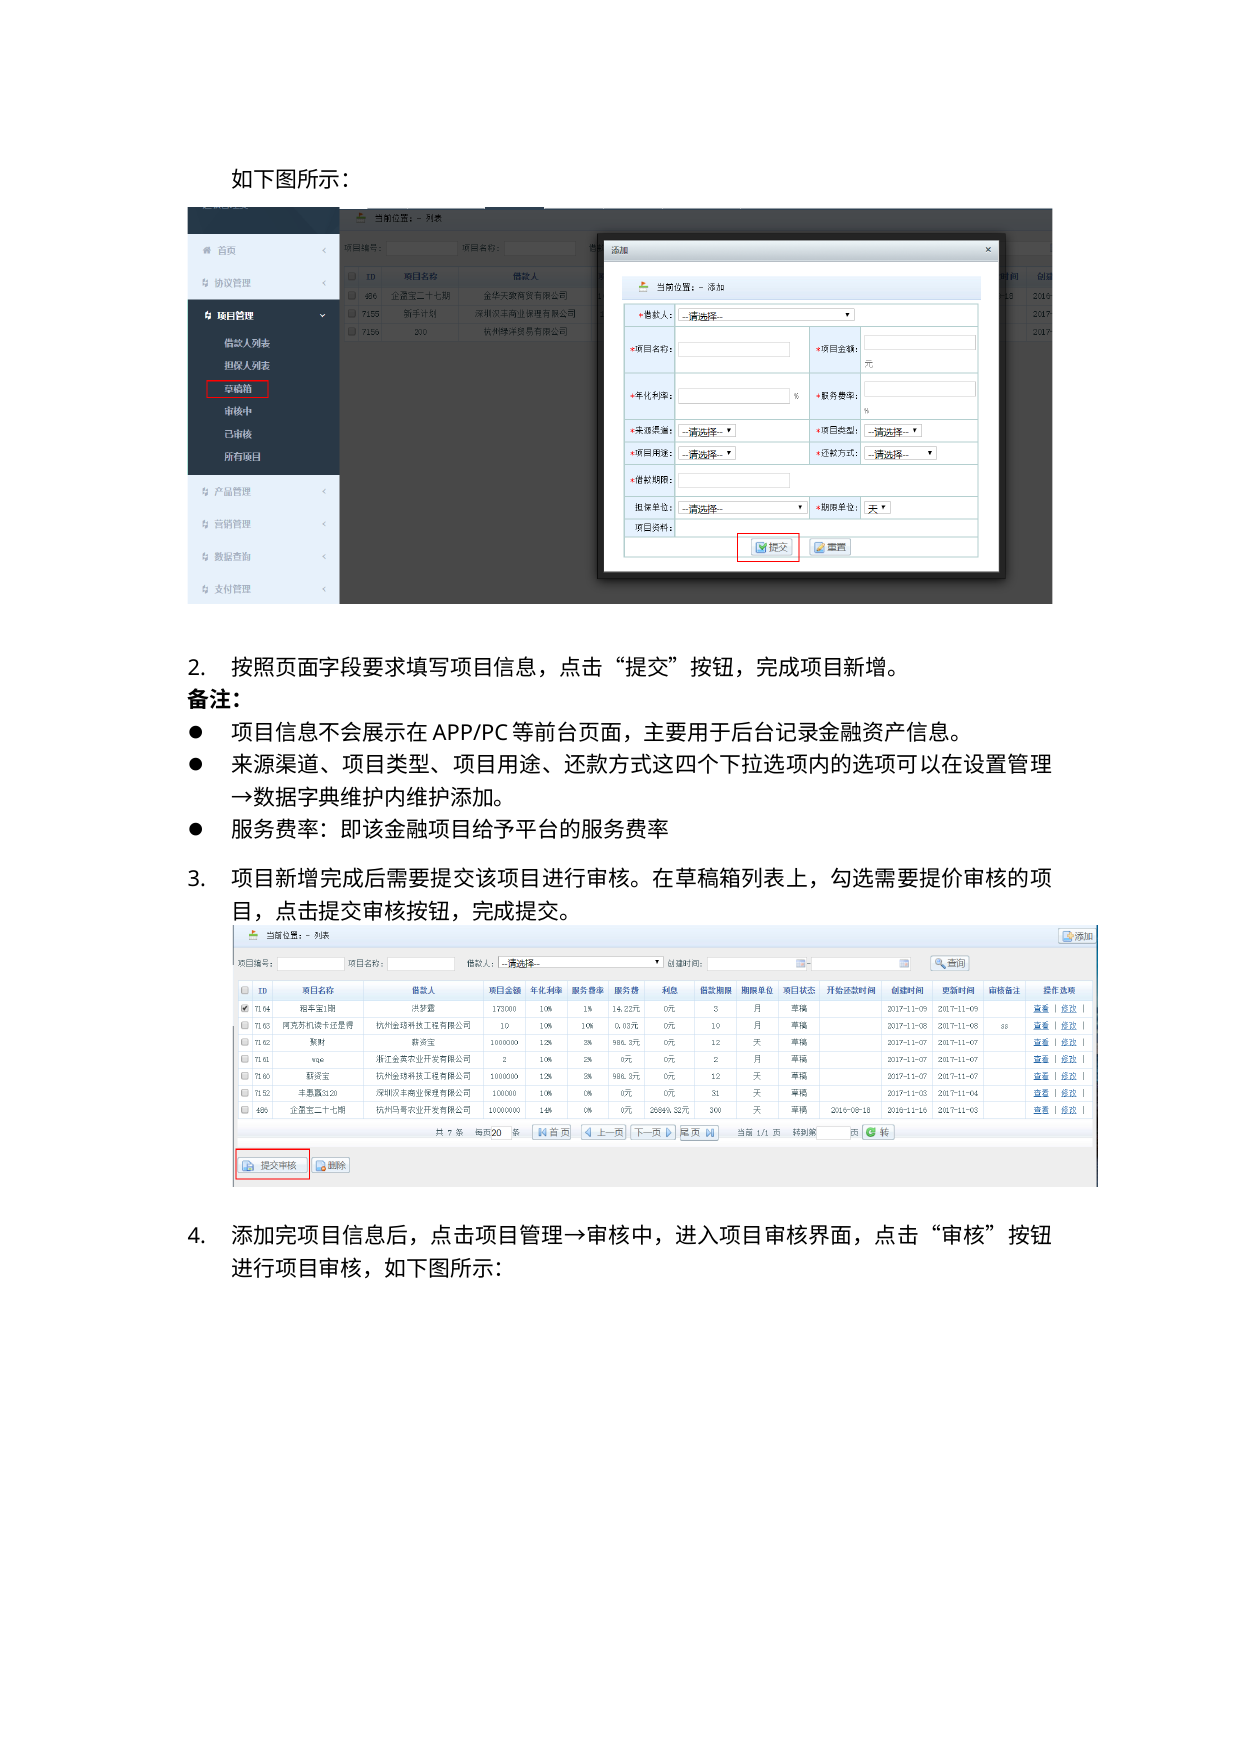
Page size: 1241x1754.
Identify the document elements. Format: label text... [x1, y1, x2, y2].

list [187, 162, 1053, 194]
picture [187, 207, 1053, 604]
list 项目新增完成后需要提交该项目进行审核。在草稿箱列表上，勾选需要提价审核的项目，点击提交审核按钮，完成提交。 [187, 861, 1053, 926]
list 服务费率：即该金融项目给予平台的服务费率 [187, 812, 1053, 844]
list 来源渠道、项目类型、项目用途、还款方式这四个下拉选项内的选项可以在设置管理→数据字典维护内维护添加。 [187, 747, 1053, 812]
list 项目信息不会展示在APP/PC等前台页面，主要用于后台记录金融资产信息。 [187, 714, 1053, 747]
list 按照页面字段要求填写项目信息，点击“提交”按钮，完成项目新增。 [187, 649, 1053, 682]
text 备注： [187, 682, 1053, 714]
list 添加完项目信息后，点击项目管理→审核中，进入项目审核界面，点击“审核”按钮进行项目审核，如下图所示： [187, 1218, 1053, 1283]
picture [232, 925, 1098, 1187]
